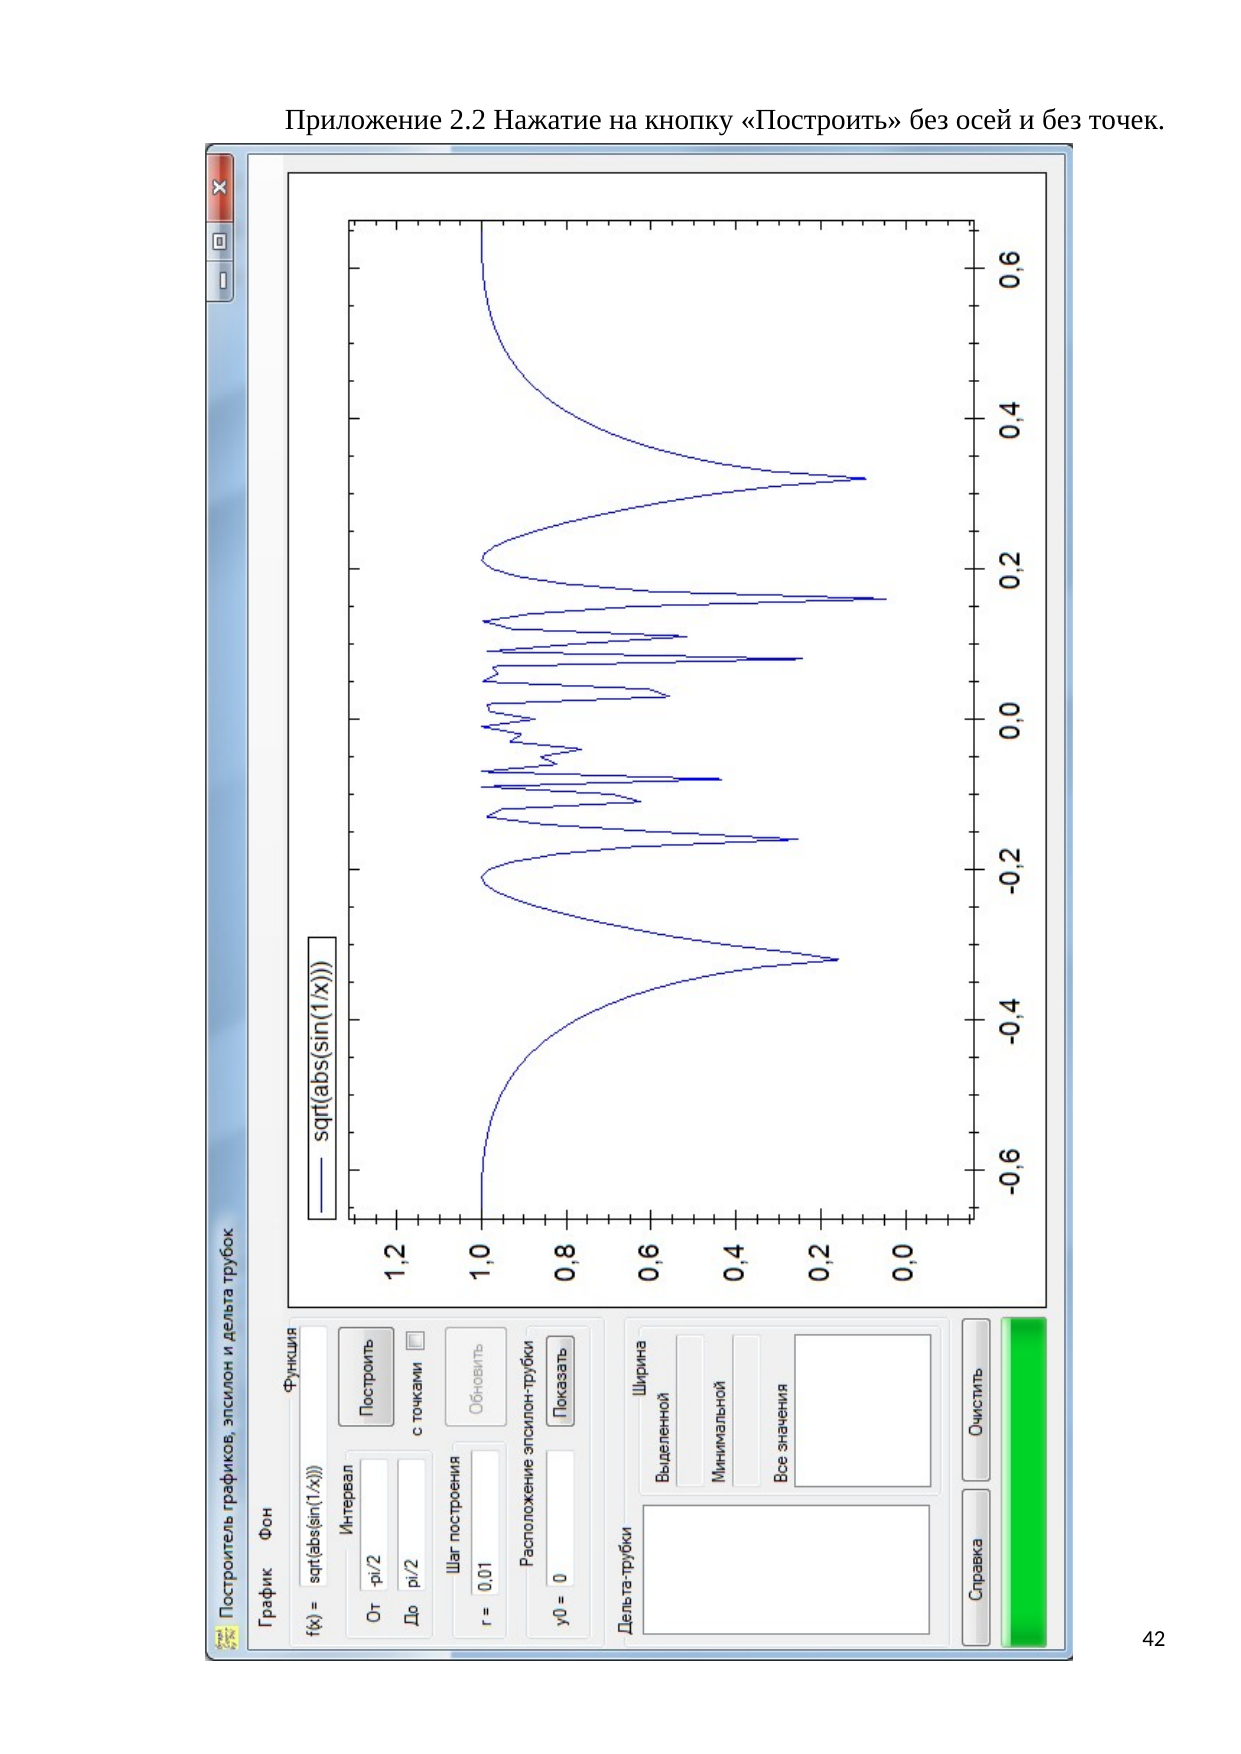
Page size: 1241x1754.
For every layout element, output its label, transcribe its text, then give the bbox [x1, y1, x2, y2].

picture [204, 143, 1073, 1658]
text Приложение 2.2 Нажатие на кнопку «Построить» без осей и без точек. [134, 102, 1165, 135]
